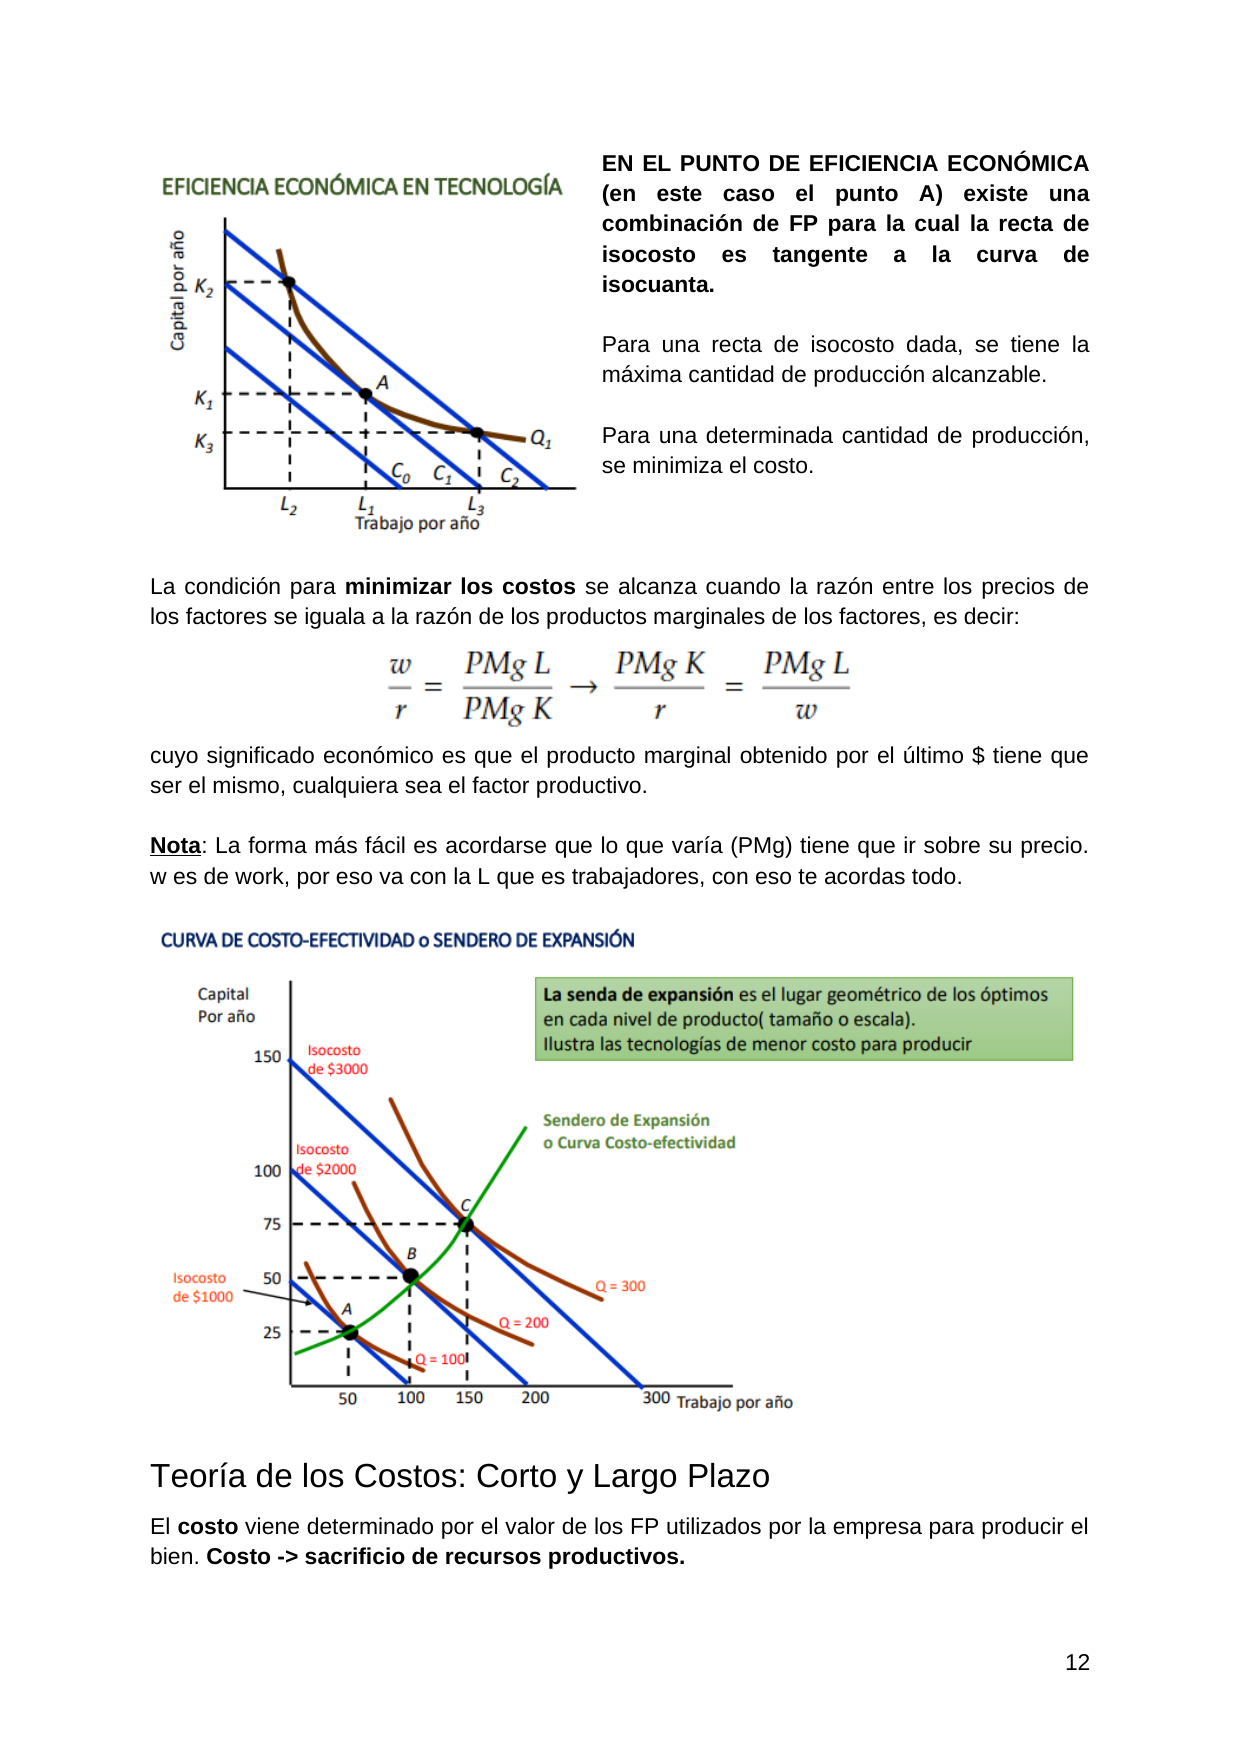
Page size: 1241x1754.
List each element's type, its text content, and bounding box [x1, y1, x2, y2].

picture [374, 633, 866, 738]
text EN EL PUNTO DE EFICIENCIA ECONÓMICA (en este caso el punto A) existe una combinación de FP para la cual la recta de isocosto es tangente a la curva de isocuanta. [150, 150, 1090, 297]
picture [153, 168, 583, 542]
text cuyo significado económico es que el producto marginal obtenido por el último $ tiene que ser el mismo, cualquiera sea el factor productivo. [150, 742, 1090, 798]
subtitle Teoría de los Costos: Corto y Largo Plazo [150, 1456, 1090, 1494]
text La condición para minimizar los costos se alcanza cuando la razón entre los precios de los factores se iguala a la razón de los productos marginales de los factores, es decir: [150, 573, 1090, 629]
text Para una determinada cantidad de producción, se minimiza el costo. [583, 422, 1090, 478]
text Para una recta de isocosto dada, se tiene la máxima cantidad de producción alcanzable. [583, 331, 1090, 388]
text Nota: La forma más fácil es acordarse que lo que varía (PMg) tiene que ir sobre su precio. w es de work, por eso va con la L que es trabajadores, con eso te acordas todo. [150, 832, 1090, 889]
text El costo viene determinado por el valor de los FP utilizados por la empresa para producir el bien. Costo -> sacrificio de recursos productivos. [150, 1513, 1090, 1569]
picture [150, 923, 1091, 1415]
